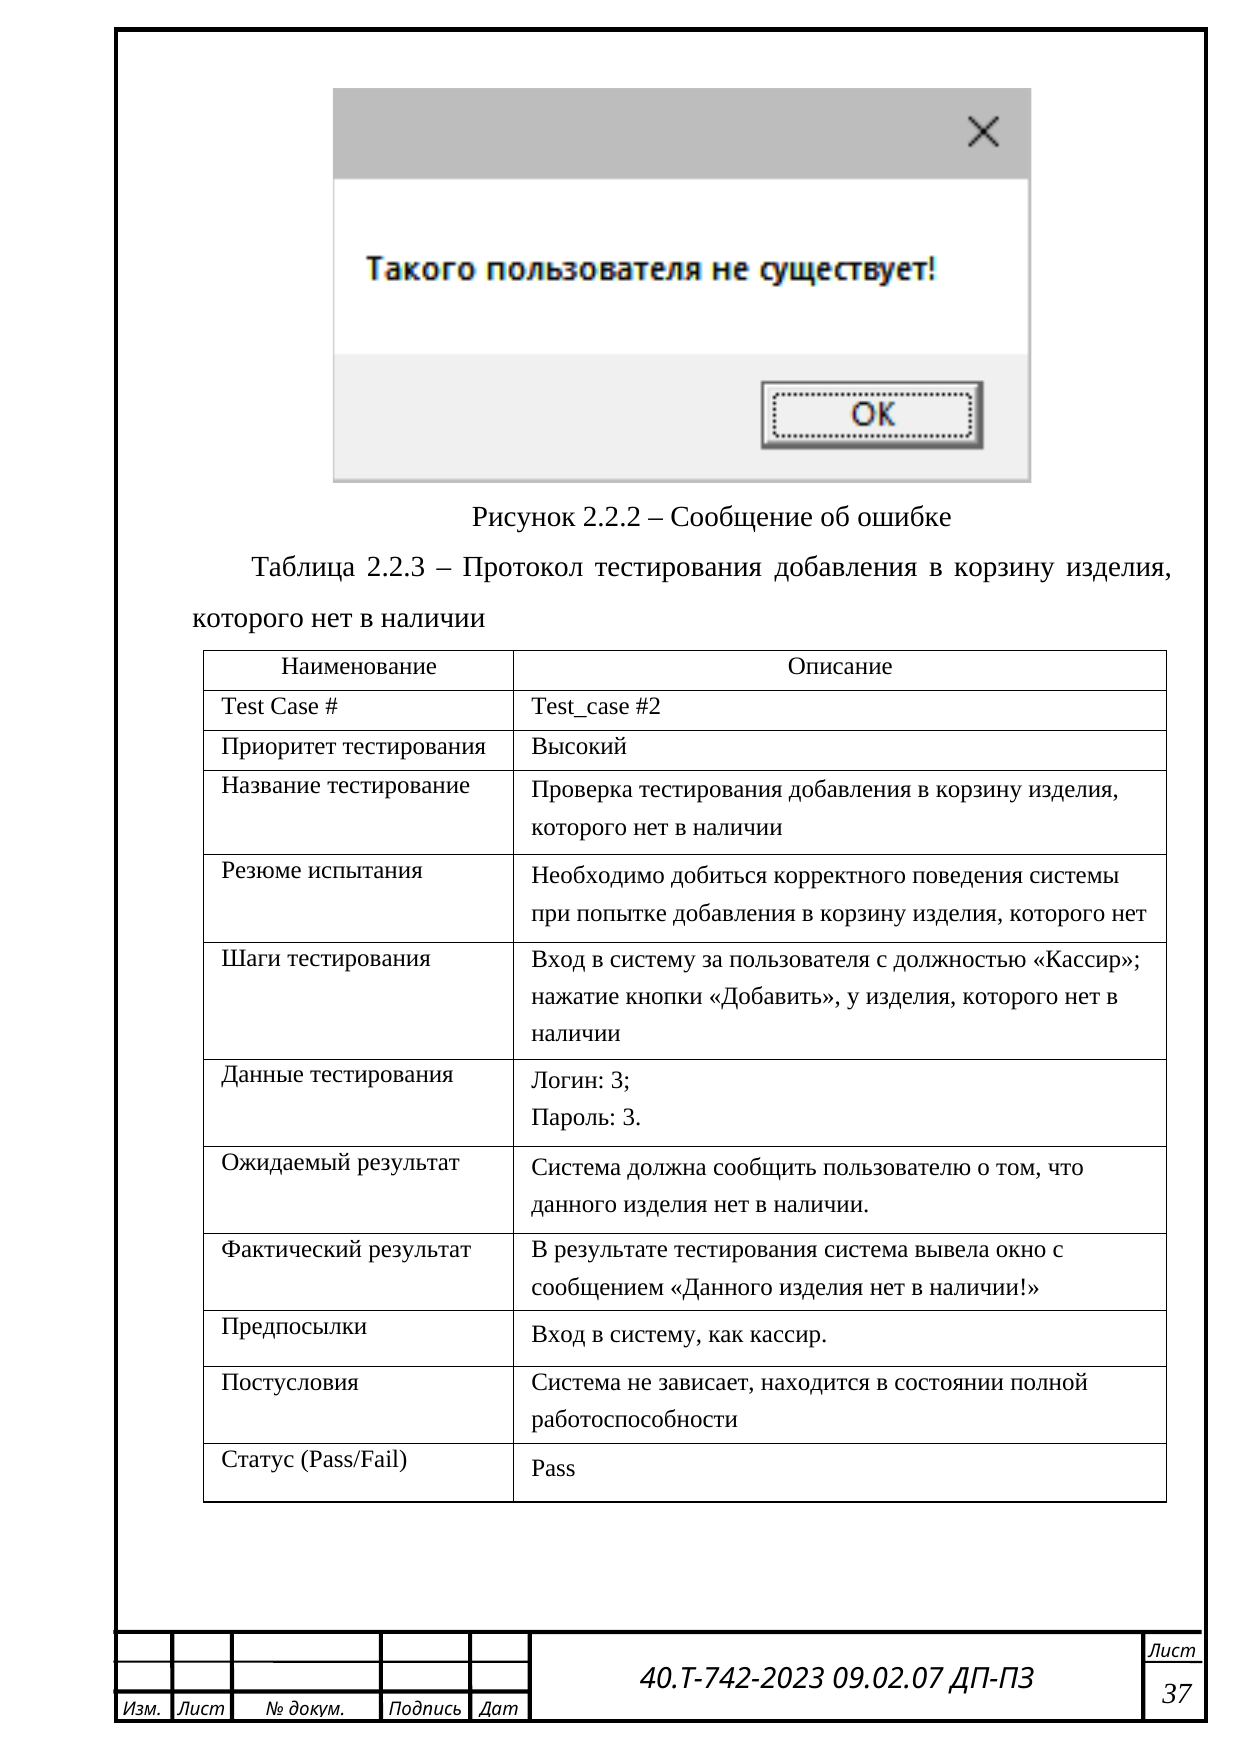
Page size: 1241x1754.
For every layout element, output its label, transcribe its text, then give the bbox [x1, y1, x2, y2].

table_cell Pass [514, 1444, 1166, 1501]
table_cell Логин: 3; Пароль: 3. [514, 1060, 1166, 1146]
picture [332, 88, 1032, 483]
table_cell Название тестирование [204, 771, 513, 854]
table_cell Постусловия [204, 1367, 513, 1443]
table_cell Статус (Pass/Fail) [204, 1444, 513, 1501]
table_cell Необходимо добиться корректного поведения системы при попытке добавления в корзину изделия, которого нет [514, 855, 1166, 942]
text Таблица 2.2.3 – Протокол тестирования добавления в корзину изделия, которого нет в наличии [192, 549, 1172, 633]
table_cell В результате тестирования система вывела окно с сообщением «Данного изделия нет в наличии!» [514, 1234, 1166, 1310]
table_cell Фактический результат [204, 1234, 513, 1310]
table_cell Приоритет тестирования [204, 731, 513, 769]
table_cell Резюме испытания [204, 855, 513, 942]
table_cell Вход в систему, как кассир. [514, 1311, 1166, 1366]
table_cell Система не зависает, находится в состоянии полной работоспособности [514, 1367, 1166, 1443]
table_cell Предпосылки [204, 1311, 513, 1366]
table_cell Проверка тестирования добавления в корзину изделия, которого нет в наличии [514, 771, 1166, 854]
table_cell Test Case # [204, 691, 513, 730]
table_cell Вход в систему за пользователя с должностью «Кассир»; нажатие кнопки «Добавить», у изделия, которого нет в наличии [514, 943, 1166, 1058]
table_cell Данные тестирования [204, 1060, 513, 1146]
table_cell Ожидаемый результат [204, 1147, 513, 1233]
table_cell Test_case #2 [514, 691, 1166, 730]
table_cell Шаги тестирования [204, 943, 513, 1058]
table_header Наименование [204, 651, 513, 690]
text Рисунок 2.2.2 – Сообщение об ошибке [192, 499, 1172, 533]
table_cell Высокий [514, 731, 1166, 769]
table_header Описание [514, 651, 1166, 690]
table_cell Система должна сообщить пользователю о том, что данного изделия нет в наличии. [514, 1147, 1166, 1233]
